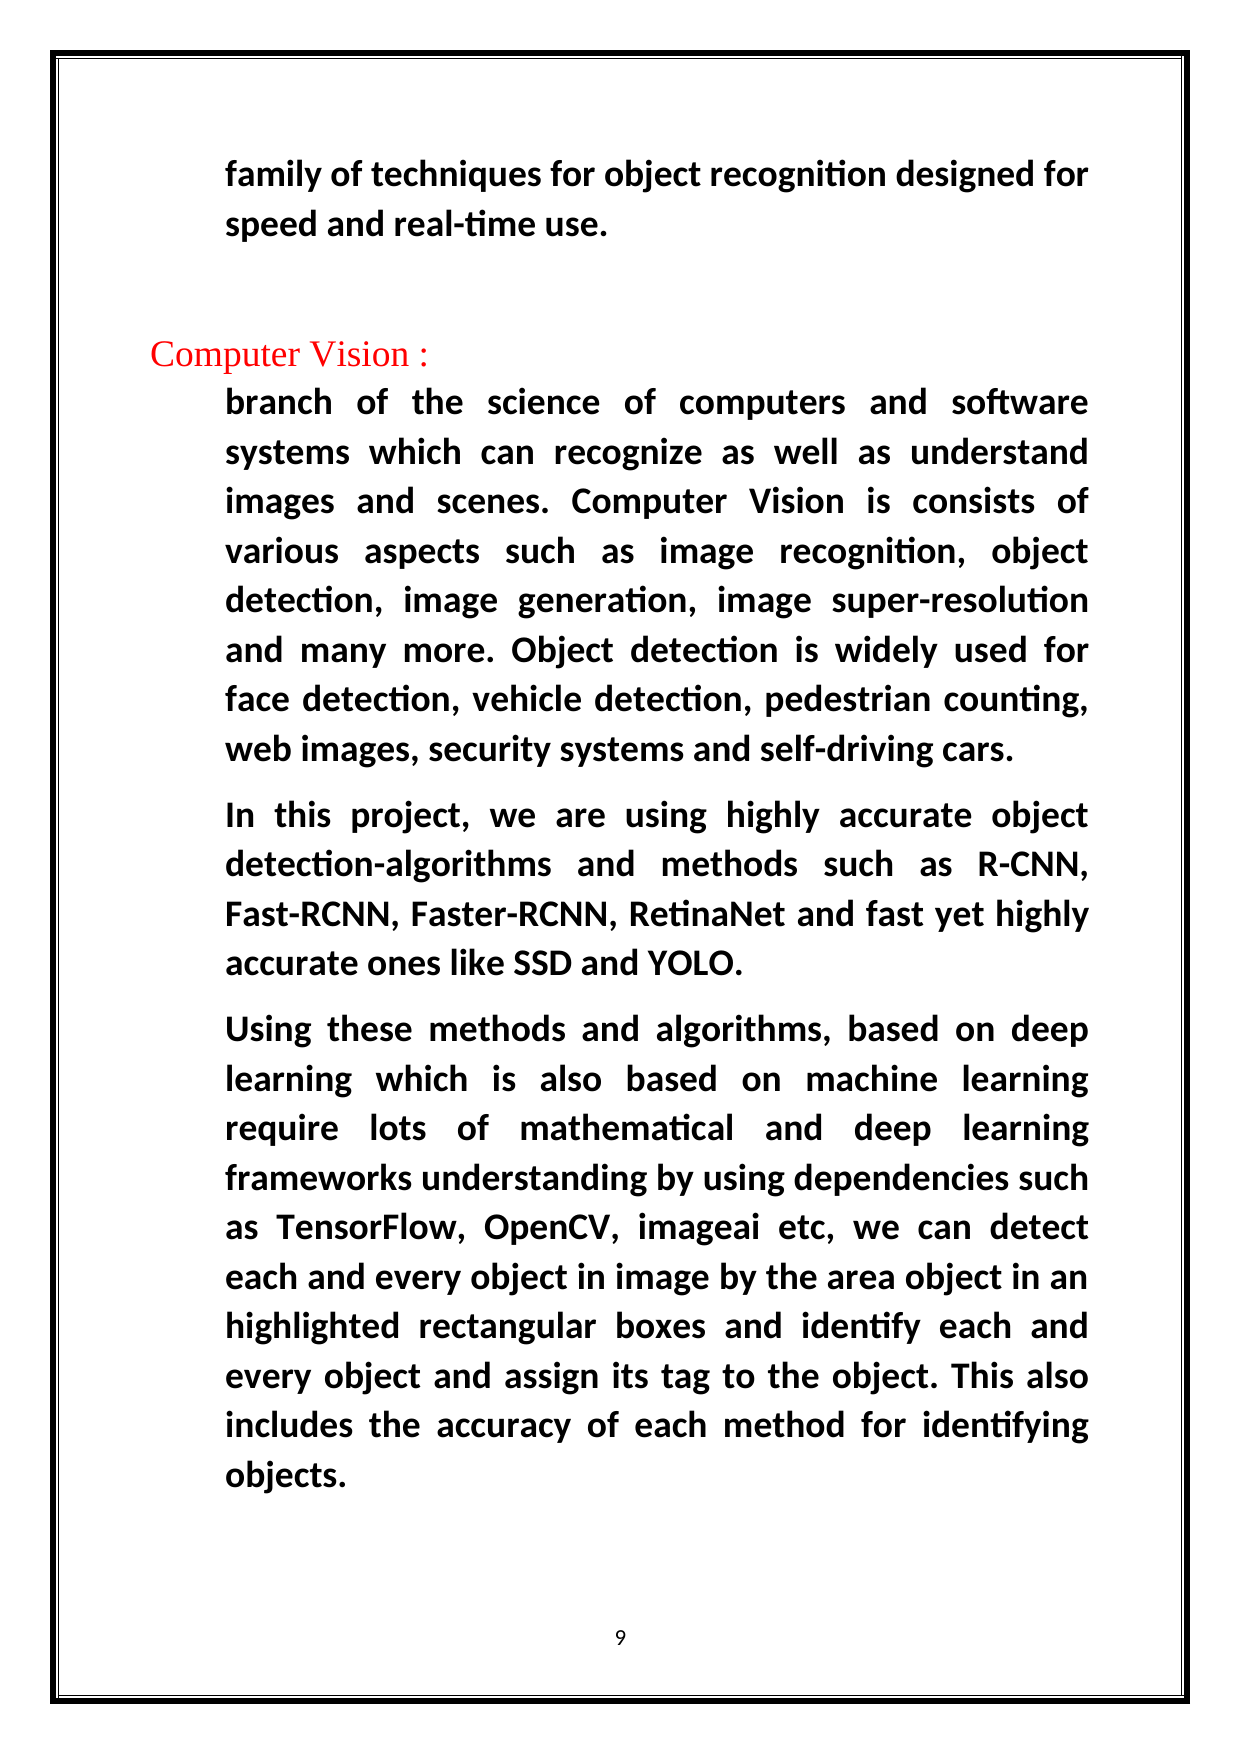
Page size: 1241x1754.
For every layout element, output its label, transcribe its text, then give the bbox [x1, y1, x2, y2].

subtitle Computer Vision : [150, 332, 1090, 375]
text Using these methods and algorithms, based on deep learning which is also based on machine learning require lots of mathematical and deep learning frameworks understanding by using dependencies such as TensorFlow, OpenCV, imageai etc, we can detect each and every object in image by the area object in an highlighted rectangular boxes and identify each and every object and assign its tag to the object. This also includes the accuracy of each method for identifying objects. [225, 1005, 1090, 1497]
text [225, 150, 1090, 245]
text branch of the science of computers and software systems which can recognize as well as understand images and scenes. Computer Vision is consists of various aspects such as image recognition, object detection, image generation, image super-resolution and many more. Object detection is widely used for face detection, vehicle detection, pedestrian counting, web images, security systems and self-driving cars. [225, 378, 1090, 771]
text In this project, we are using highly accurate object detection-algorithms and methods such as R-CNN, Fast-RCNN, Faster-RCNN, RetinaNet and fast yet highly accurate ones like SSD and YOLO. [225, 791, 1090, 985]
